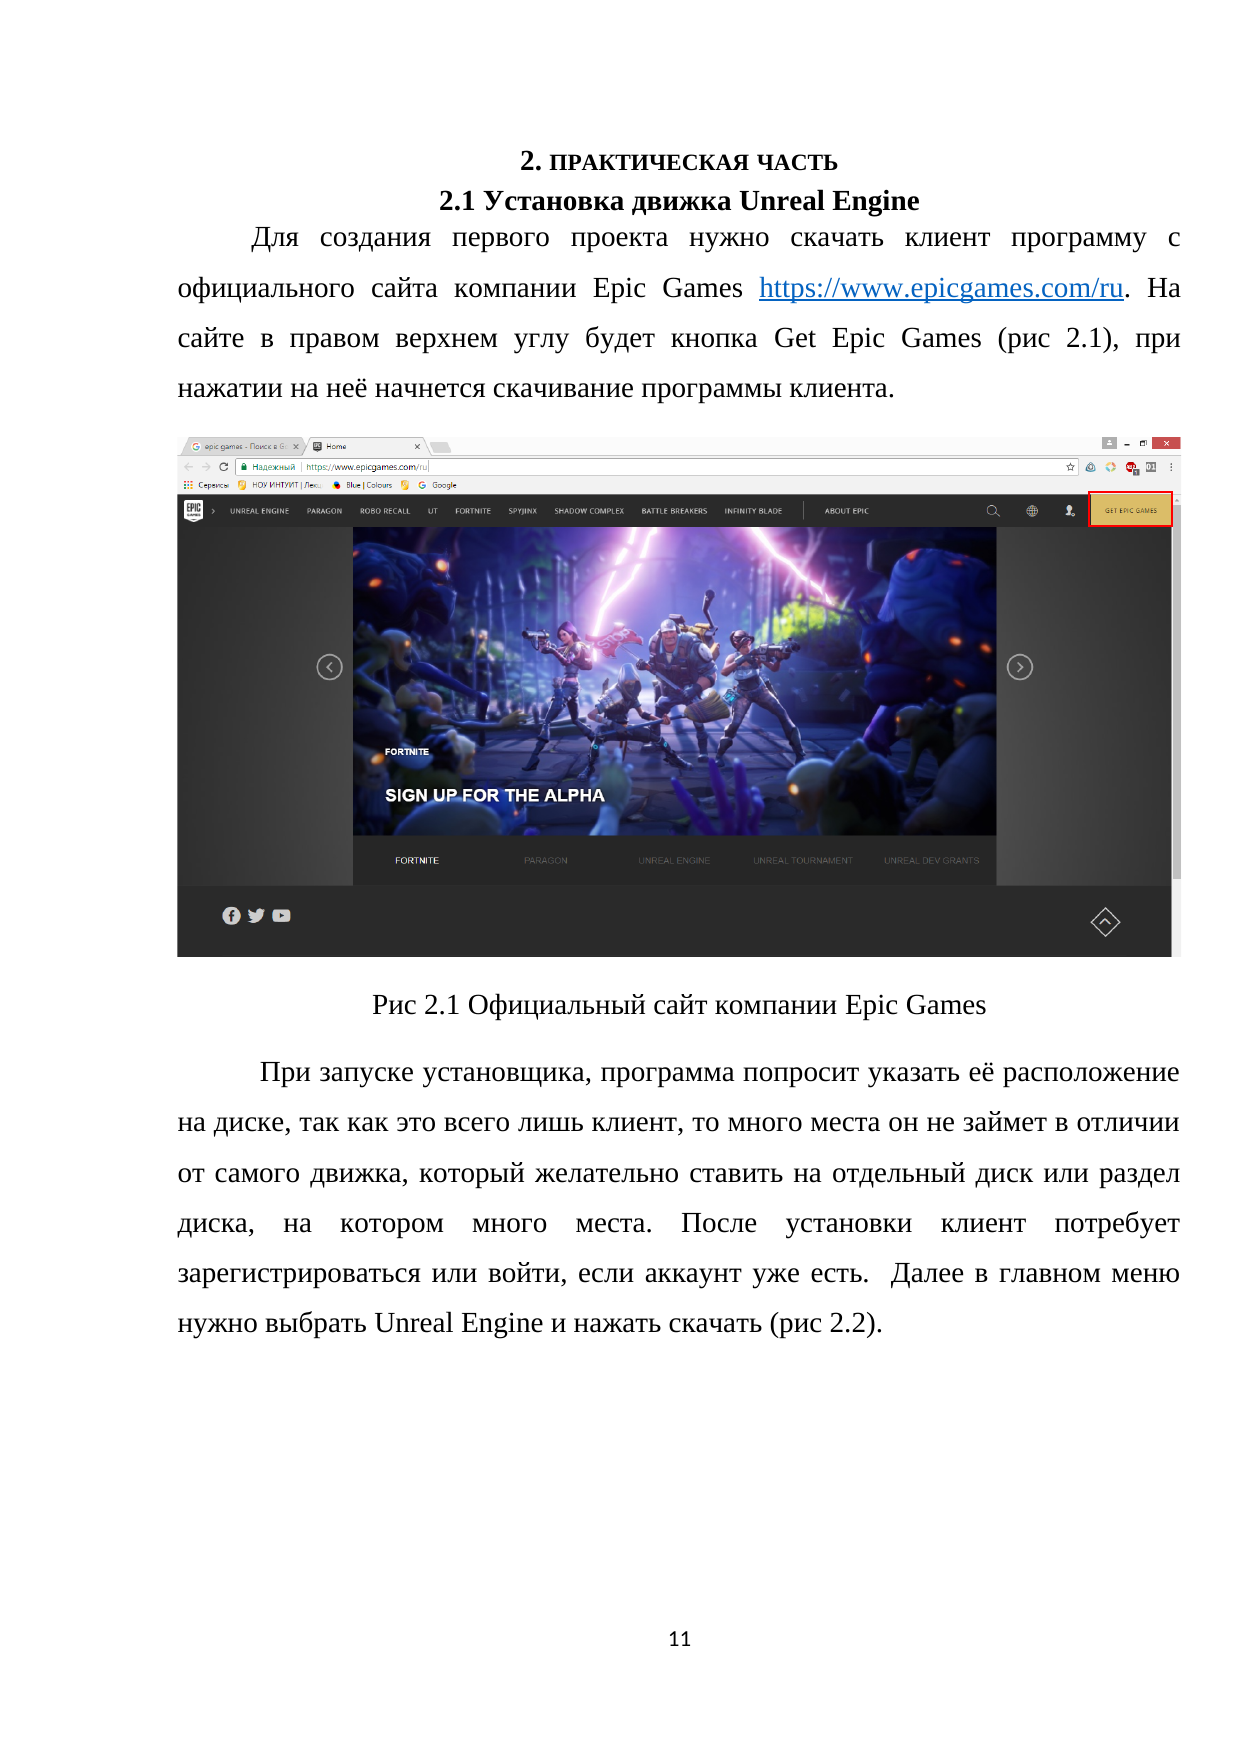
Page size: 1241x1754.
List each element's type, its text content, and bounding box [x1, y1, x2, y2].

text Для создания первого проекта нужно скачать клиент программу с официального сайта компании Epic Games https://www.epicgames.com/ru. На сайте в правом верхнем углу будет кнопка Get Epic Games (рис 2.1), при нажатии на неё начнется скачивание программы клиента. [177, 219, 1181, 404]
subtitle 2.1 Установка движка Unreal Engine [177, 183, 1181, 217]
subtitle 2. практическая часть [177, 143, 1181, 177]
text При запуске установщика, программа попросит указать её расположение на диске, так как это всего лишь клиент, то много места он не займет в отличии от самого движка, который желательно ставить на отдельный диск или раздел диска, на котором много места. После установки клиент потребует зарегистрироваться или войти, если аккаунт уже есть. Далее в главном меню нужно выбрать Unreal Engine и нажать скачать (рис 2.2). [177, 1054, 1181, 1339]
text Рис 2.1 Официальный сайт компании Epic Games [177, 987, 1181, 1021]
picture [177, 437, 1182, 957]
